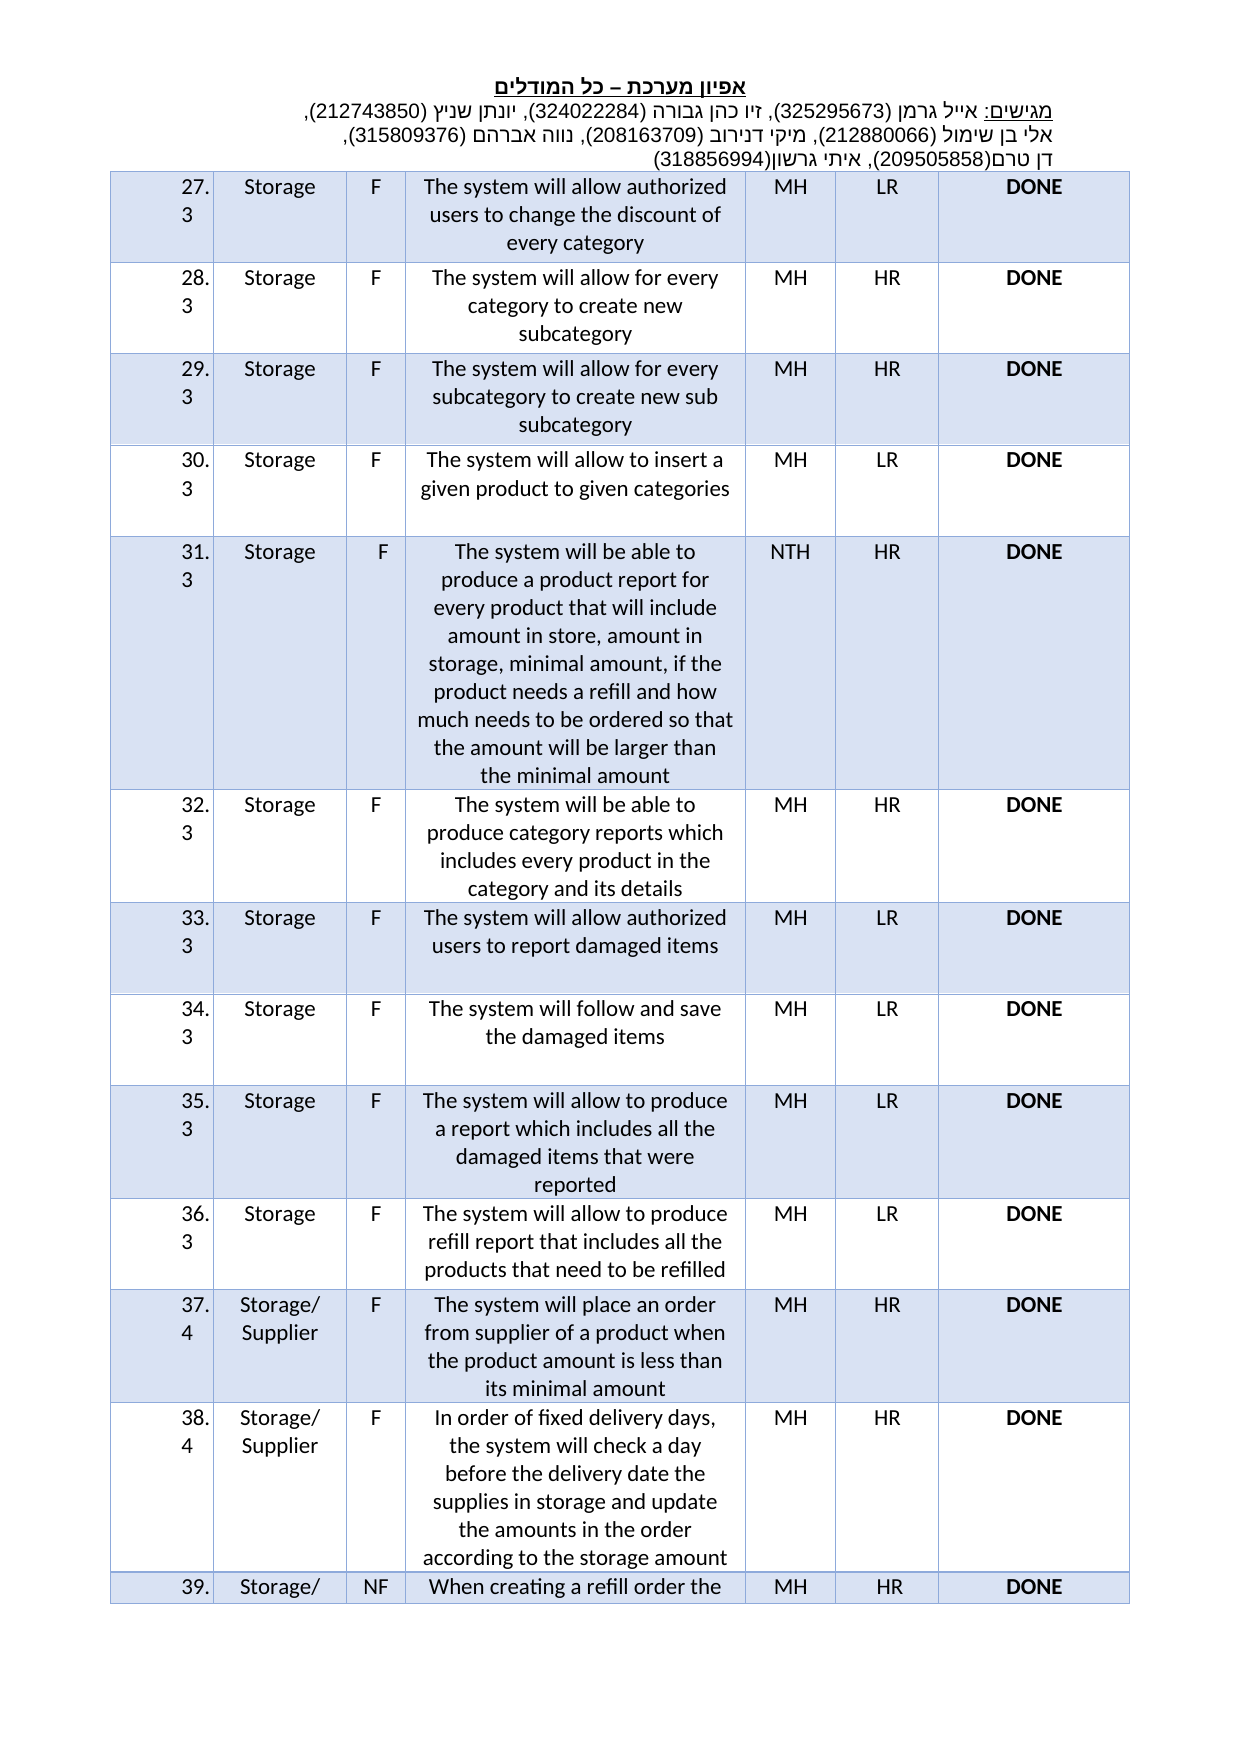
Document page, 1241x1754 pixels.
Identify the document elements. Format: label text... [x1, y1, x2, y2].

table_cell In order of fixed delivery days, the system will check a day before the delivery date the supplies in storage and update the amounts in the order according to the storage amount [406, 1403, 745, 1571]
table_cell 34 [111, 537, 213, 789]
table_cell 33 [111, 446, 213, 536]
table_cell MH [746, 1199, 835, 1289]
table_cell DONE [939, 903, 1129, 993]
table_cell Storage/ Supplier [214, 1403, 346, 1571]
table_cell F [347, 903, 405, 993]
table_cell NF [347, 1573, 405, 1603]
table_cell 40 [111, 1290, 213, 1402]
table_cell 35 [111, 790, 213, 902]
table_cell DONE [939, 1573, 1129, 1603]
table_cell DONE [939, 537, 1129, 789]
table_cell Storage [214, 1086, 346, 1198]
table_cell The system will allow to produce a report which includes all the damaged items that were reported [406, 1086, 745, 1198]
table_cell Storage [214, 172, 346, 262]
table_cell F [347, 446, 405, 536]
table_cell 41 [111, 1403, 213, 1571]
table_cell HR [836, 263, 938, 353]
table_cell 32 [111, 354, 213, 444]
table_cell HR [836, 1573, 938, 1603]
table_cell DONE [939, 995, 1129, 1085]
table_cell F [347, 1199, 405, 1289]
table_cell The system will follow and save the damaged items [406, 995, 745, 1085]
table_cell HR [836, 354, 938, 444]
table_cell MH [746, 354, 835, 444]
table_cell Storage [214, 1199, 346, 1289]
table_cell F [347, 995, 405, 1085]
table_cell HR [836, 790, 938, 902]
table_cell DONE [939, 1199, 1129, 1289]
table_cell MH [746, 1403, 835, 1571]
table_cell The system will place an order from supplier of a product when the product amount is less than its minimal amount [406, 1290, 745, 1402]
table_cell MH [746, 263, 835, 353]
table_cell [406, 1573, 745, 1603]
table_cell MH [746, 1290, 835, 1402]
table_cell F [347, 263, 405, 353]
table_cell 42 [111, 1573, 213, 1603]
table_cell DONE [939, 790, 1129, 902]
table_cell DONE [939, 354, 1129, 444]
table_cell 37 [111, 995, 213, 1085]
table_cell 36 [111, 903, 213, 993]
table_cell MH [746, 1086, 835, 1198]
table_cell The system will allow to produce refill report that includes all the products that need to be refilled [406, 1199, 745, 1289]
table_cell The system will allow to insert a given product to given categories [406, 446, 745, 536]
table_cell DONE [939, 263, 1129, 353]
table_cell MH [746, 446, 835, 536]
table_cell The system will be able to produce a product report for every product that will include amount in store, amount in storage, minimal amount, if the product needs a refill and how much needs to be ordered so that the amount will be larger than the minimal amount [406, 537, 745, 789]
table_cell 38 [111, 1086, 213, 1198]
table_cell F [347, 537, 405, 789]
table_cell MH [746, 995, 835, 1085]
table_cell The system will be able to produce category reports which includes every product in the category and its details [406, 790, 745, 902]
table_cell LR [836, 995, 938, 1085]
table_cell F [347, 790, 405, 902]
table_cell The system will allow for every category to create new subcategory [406, 263, 745, 353]
table_cell DONE [939, 1290, 1129, 1402]
table_cell HR [836, 537, 938, 789]
table_cell The system will allow authorized users to change the discount of every category [406, 172, 745, 262]
table_cell MH [746, 903, 835, 993]
table_cell 31 [111, 263, 213, 353]
table_cell LR [836, 1199, 938, 1289]
table_cell Storage [214, 354, 346, 444]
table_cell F [347, 354, 405, 444]
table_cell Storage/ Supplier [214, 1573, 346, 1603]
table_cell F [347, 1290, 405, 1402]
table_cell NTH [746, 537, 835, 789]
table_cell MH [746, 790, 835, 902]
table_cell Storage/ Supplier [214, 1290, 346, 1402]
table_cell LR [836, 446, 938, 536]
table_cell F [347, 1403, 405, 1571]
table_cell HR [836, 1290, 938, 1402]
table_cell Storage [214, 790, 346, 902]
table_cell Storage [214, 446, 346, 536]
table_cell DONE [939, 1086, 1129, 1198]
table_cell DONE [939, 172, 1129, 262]
table_cell LR [836, 903, 938, 993]
table_cell The system will allow for every subcategory to create new sub subcategory [406, 354, 745, 444]
table_cell Storage [214, 995, 346, 1085]
table_cell HR [836, 1403, 938, 1571]
table_cell MH [746, 172, 835, 262]
table_cell 39 [111, 1199, 213, 1289]
table_cell LR [836, 172, 938, 262]
table_cell MH [746, 1573, 835, 1603]
table_cell Storage [214, 537, 346, 789]
table_cell DONE [939, 446, 1129, 536]
table_cell F [347, 172, 405, 262]
table_cell The system will allow authorized users to report damaged items [406, 903, 745, 993]
table_cell Storage [214, 263, 346, 353]
table_cell F [347, 1086, 405, 1198]
table_cell 30 [111, 172, 213, 262]
table_cell DONE [939, 1403, 1129, 1571]
table_cell LR [836, 1086, 938, 1198]
table_cell Storage [214, 903, 346, 993]
